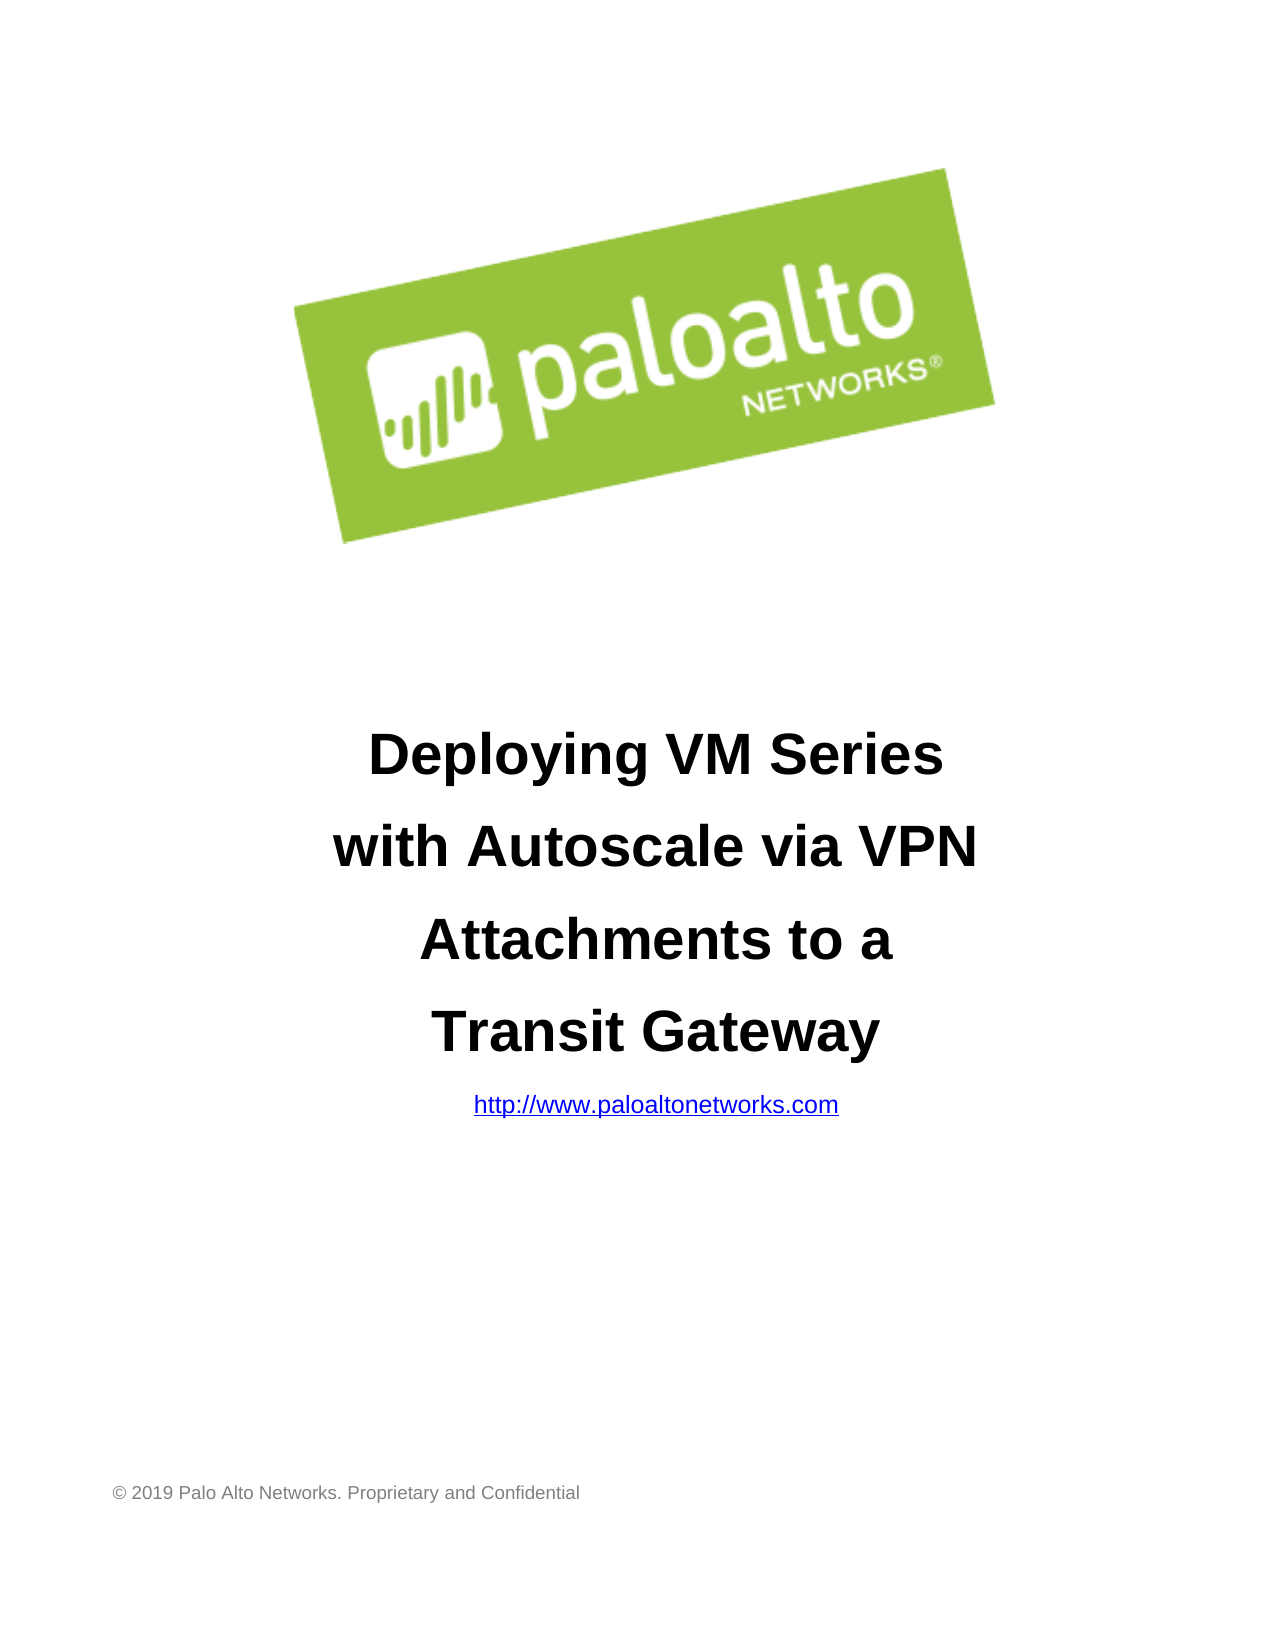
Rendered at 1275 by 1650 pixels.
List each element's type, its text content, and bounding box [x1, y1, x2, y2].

text Deploying VM Series with Autoscale via VPN Attachments to a Transit Gateway [324, 719, 988, 1064]
text http://www.paloaltonetworks.com [363, 1090, 949, 1119]
text © 2019 Palo Alto Networks. Proprietary and Confidential [112, 1482, 1248, 1504]
picture [293, 168, 996, 544]
